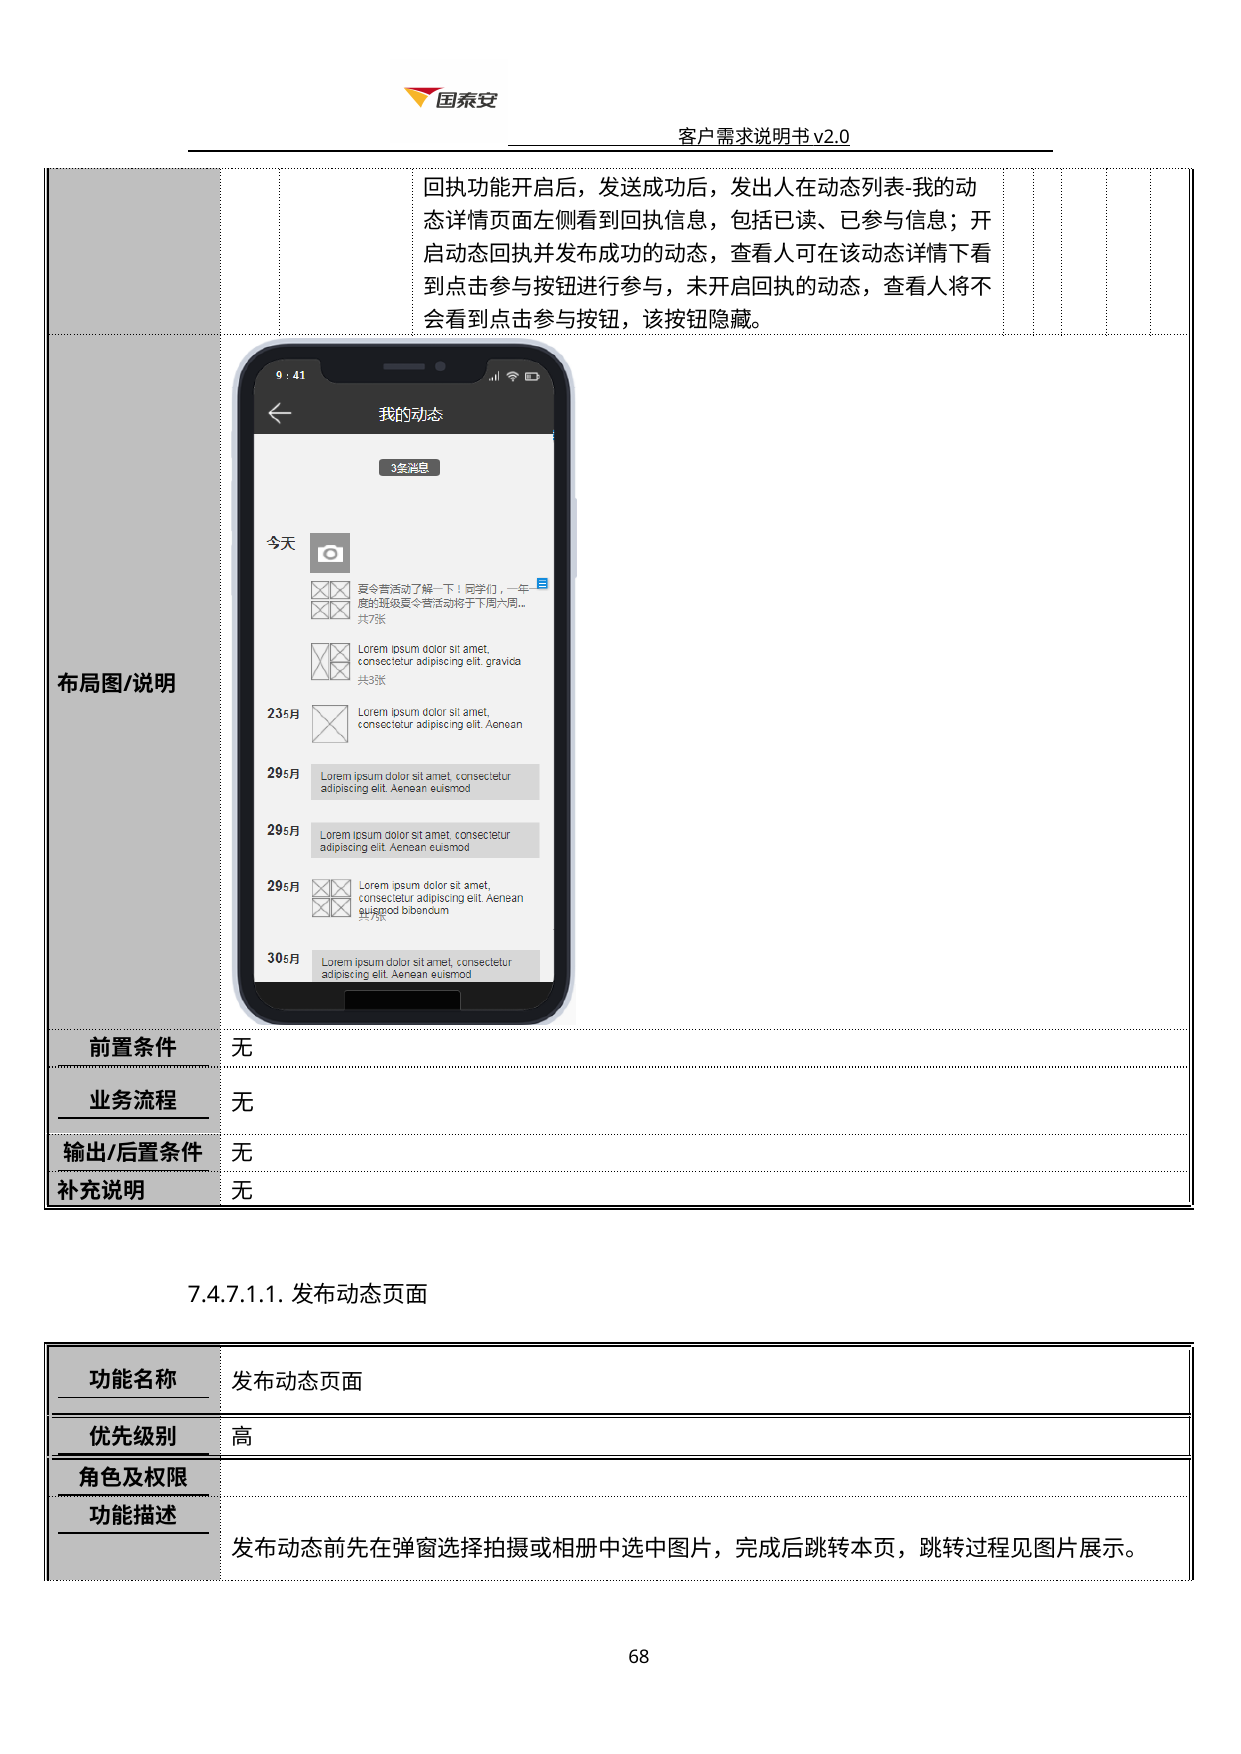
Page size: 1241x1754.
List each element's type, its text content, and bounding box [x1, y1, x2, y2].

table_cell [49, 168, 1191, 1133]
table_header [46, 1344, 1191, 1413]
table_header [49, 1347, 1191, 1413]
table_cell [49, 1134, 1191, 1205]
picture [231, 338, 588, 1025]
picture [390, 59, 508, 143]
subtitle 发布动态页面 [187, 1259, 1053, 1326]
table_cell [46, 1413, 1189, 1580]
